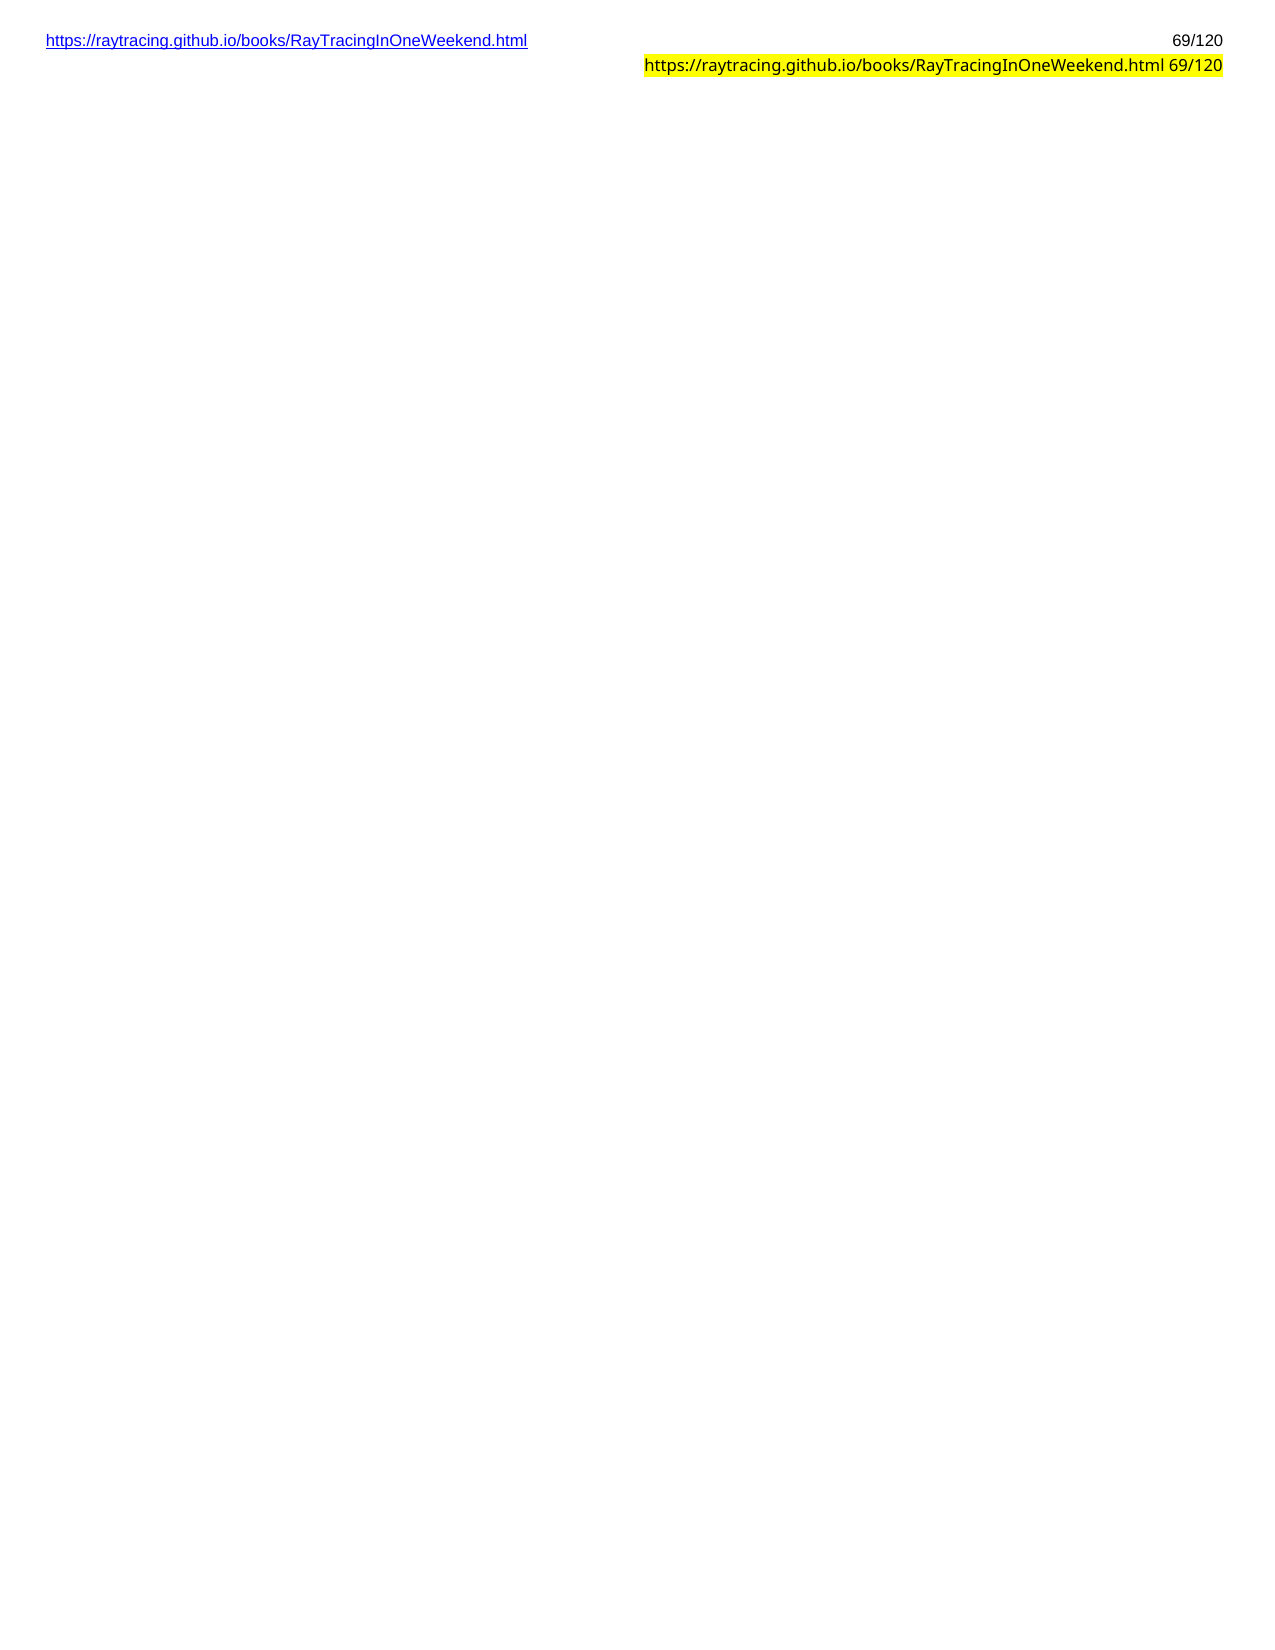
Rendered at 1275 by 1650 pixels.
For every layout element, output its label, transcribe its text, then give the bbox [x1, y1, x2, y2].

text https://raytracing.github.io/books/RayTracingInOneWeekend.html 69/120 https://raytracing.github.io/books/RayTracingInOneWeekend.html 69/120 [46, 31, 1237, 77]
